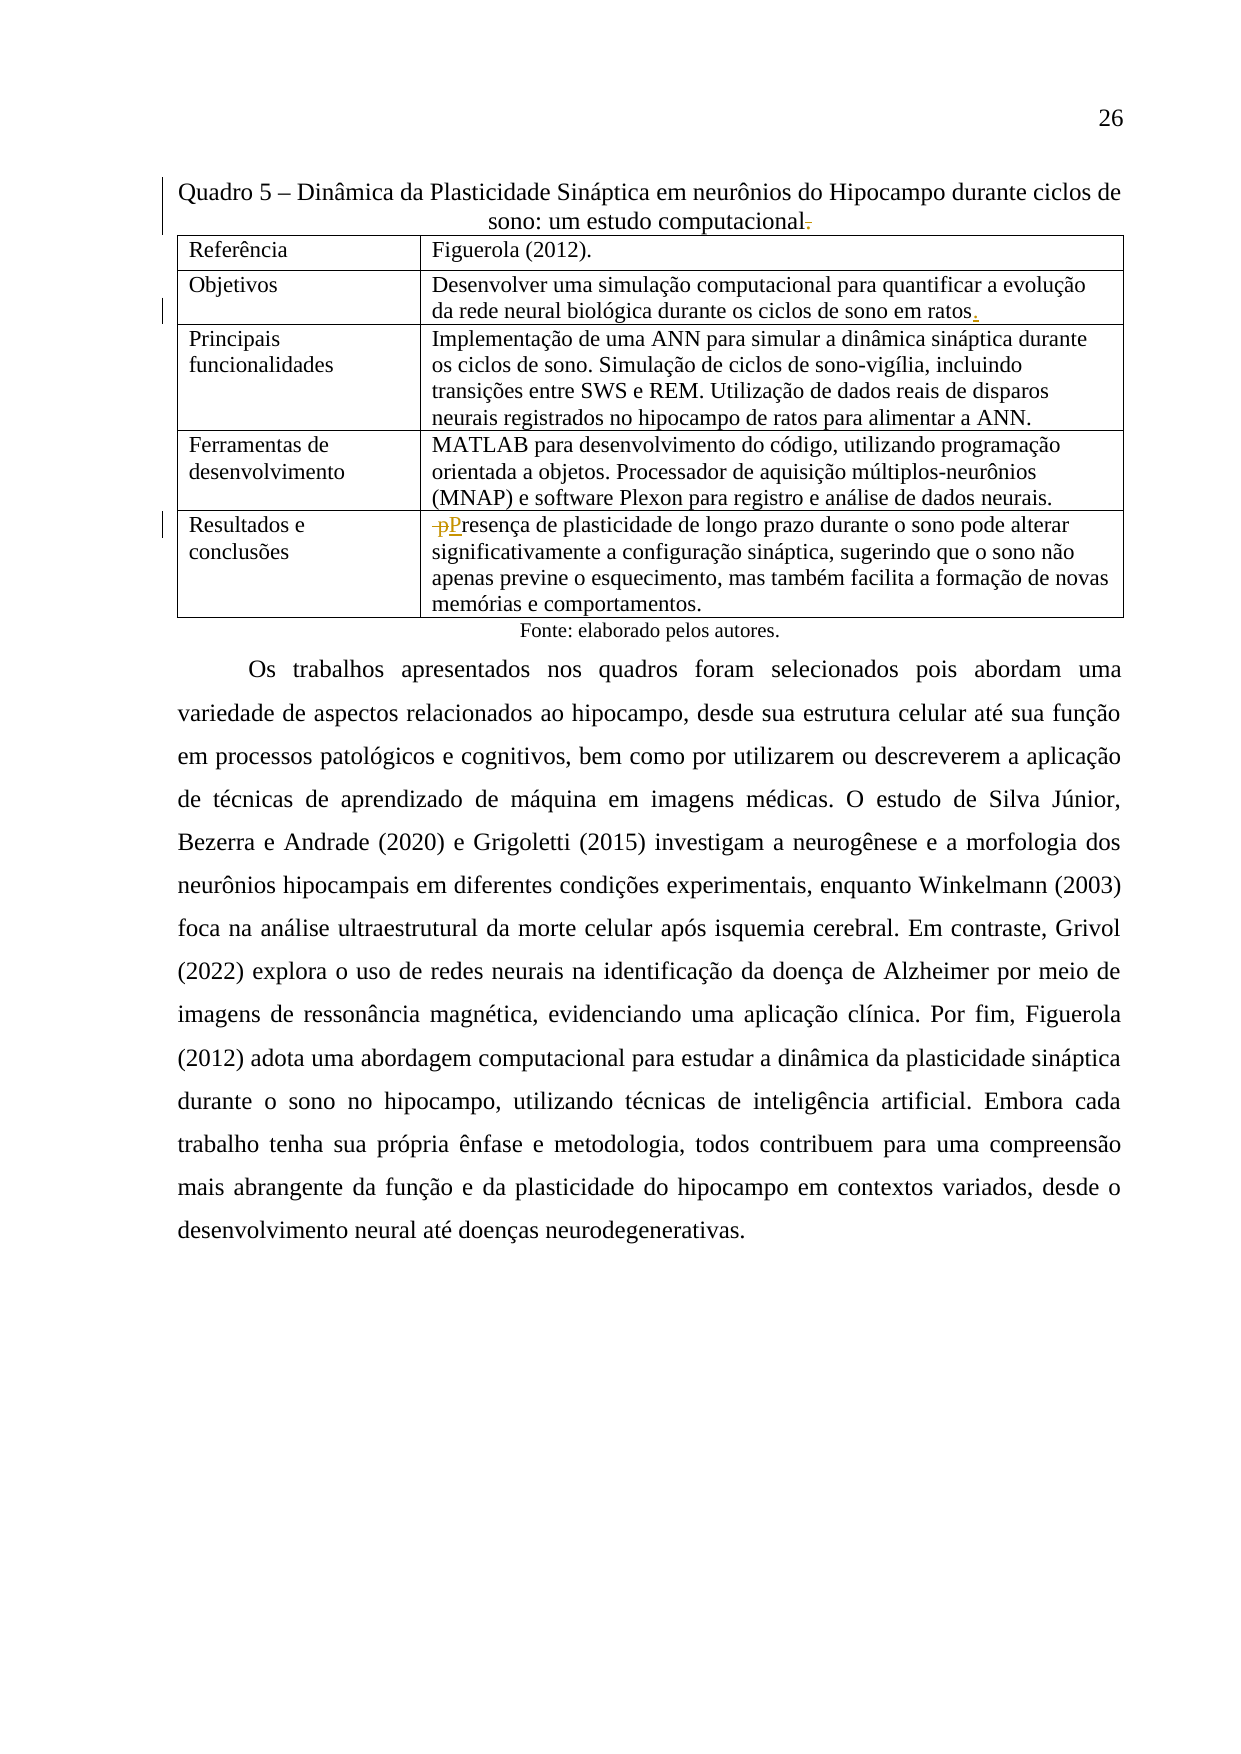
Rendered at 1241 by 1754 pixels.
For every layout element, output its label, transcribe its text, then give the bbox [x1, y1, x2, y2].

text Os trabalhos apresentados nos quadros foram selecionados pois abordam uma variedade de aspectos relacionados ao hipocampo, desde sua estrutura celular até sua função em processos patológicos e cognitivos, bem como por utilizarem ou descreverem a aplicação de técnicas de aprendizado de máquina em imagens médicas. O estudo de Silva Júnior, Bezerra e Andrade (2020) e Grigoletti (2015) investigam a neurogênese e a morfologia dos neurônios hipocampais em diferentes condições experimentais, enquanto Winkelmann (2003) foca na análise ultraestrutural da morte celular após isquemia cerebral. Em contraste, Grivol (2022) explora o uso de redes neurais na identificação da doença de Alzheimer por meio de imagens de ressonância magnética, evidenciando uma aplicação clínica. Por fim, Figuerola (2012) adota uma abordagem computacional para estudar a dinâmica da plasticidade sináptica durante o sono no hipocampo, utilizando técnicas de inteligência artificial. Embora cada trabalho tenha sua própria ênfase e metodologia, todos contribuem para uma compreensão mais abrangente da função e da plasticidade do hipocampo em contextos variados, desde o desenvolvimento neural até doenças neurodegenerativas. [177, 654, 1122, 1244]
table_cell Resultados e conclusões [178, 511, 420, 617]
text Fonte: elaborado pelos autores. [177, 618, 1122, 642]
table_header Figuerola (2012). [421, 236, 1123, 270]
table_cell MATLAB para desenvolvimento do código, utilizando programação orientada a objetos. Processador de aquisição múltiplos-neurônios (MNAP) e software Plexon para registro e análise de dados neurais. [421, 431, 1123, 510]
table_header Referência [178, 236, 420, 270]
table_cell resença de plasticidade de longo prazo durante o sono pode alterar significativamente a configuração sináptica, sugerindo que o sono não apenas previne o esquecimento, mas também facilita a formação de novas memórias e comportamentos. [421, 511, 1123, 617]
table_cell Objetivos [178, 271, 420, 324]
table_cell Principais funcionalidades [178, 325, 420, 430]
table_cell Desenvolver uma simulação computacional para quantificar a evolução da rede neural biológica durante os ciclos de sono em ratos [421, 271, 1123, 324]
table_cell Ferramentas de desenvolvimento [178, 431, 420, 510]
table_cell Implementação de uma ANN para simular a dinâmica sináptica durante os ciclos de sono. Simulação de ciclos de sono-vigília, incluindo transições entre SWS e REM. Utilização de dados reais de disparos neurais registrados no hipocampo de ratos para alimentar a ANN. [421, 325, 1123, 430]
